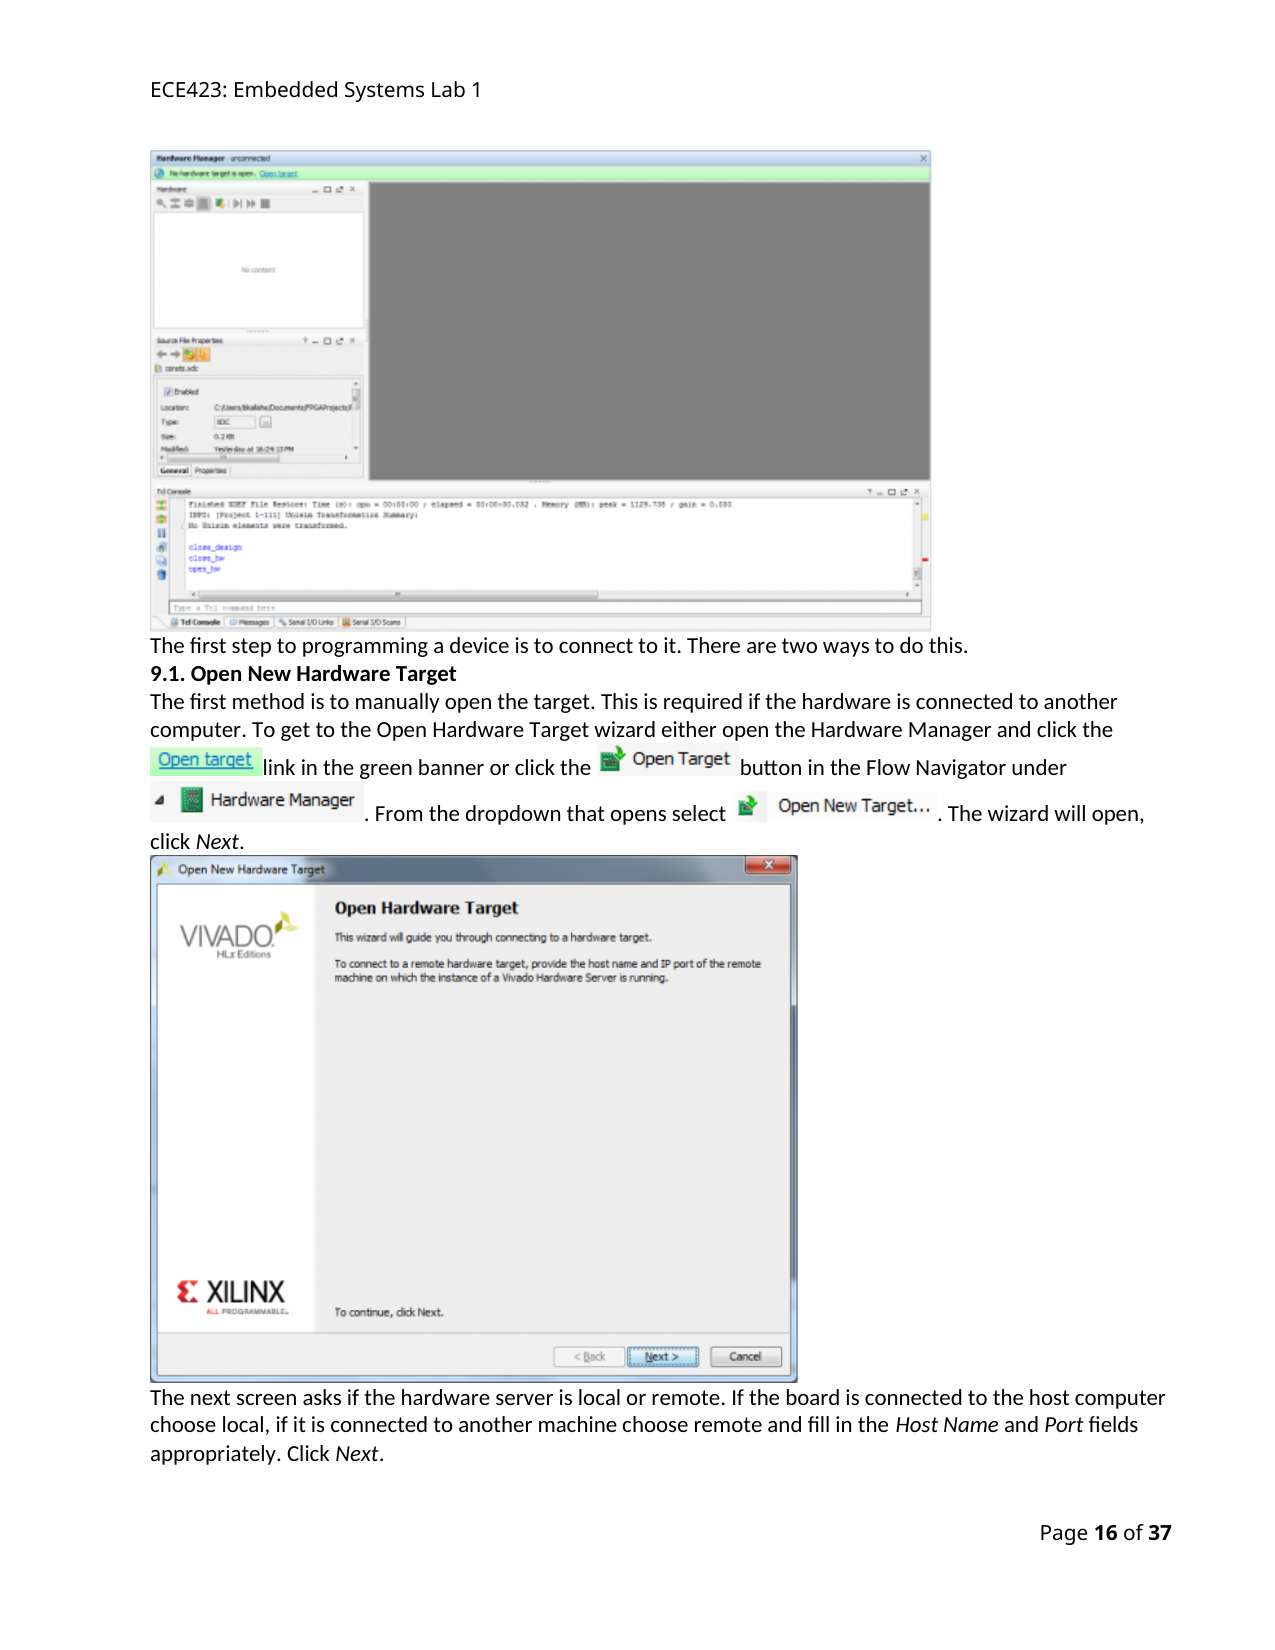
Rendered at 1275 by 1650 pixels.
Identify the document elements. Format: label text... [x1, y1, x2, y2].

picture [150, 855, 798, 1383]
text The first method is to manually open the target. This is required if the hardware is connected to another computer. To get to the Open Hardware Target wizard either open the Hardware Manager and click the link in the green banner or click the button in the Flow Navigator under . From the dropdown that opens select . The wizard will open, click Next. [150, 687, 1172, 855]
text The next screen asks if the hardware server is local or remote. If the board is connected to the host computer choose local, if it is connected to another machine choose remote and fill in the Host Name and Port fields appropriately. Click Next. [150, 1383, 1172, 1467]
picture [597, 743, 740, 776]
text The first step to programming a device is to connect to it. There are two ways to do this. [150, 631, 1172, 659]
picture [150, 781, 364, 822]
text 9.1. Open New Hardware Target [150, 659, 1172, 687]
picture [731, 791, 937, 822]
picture [150, 747, 263, 776]
picture [150, 150, 932, 632]
